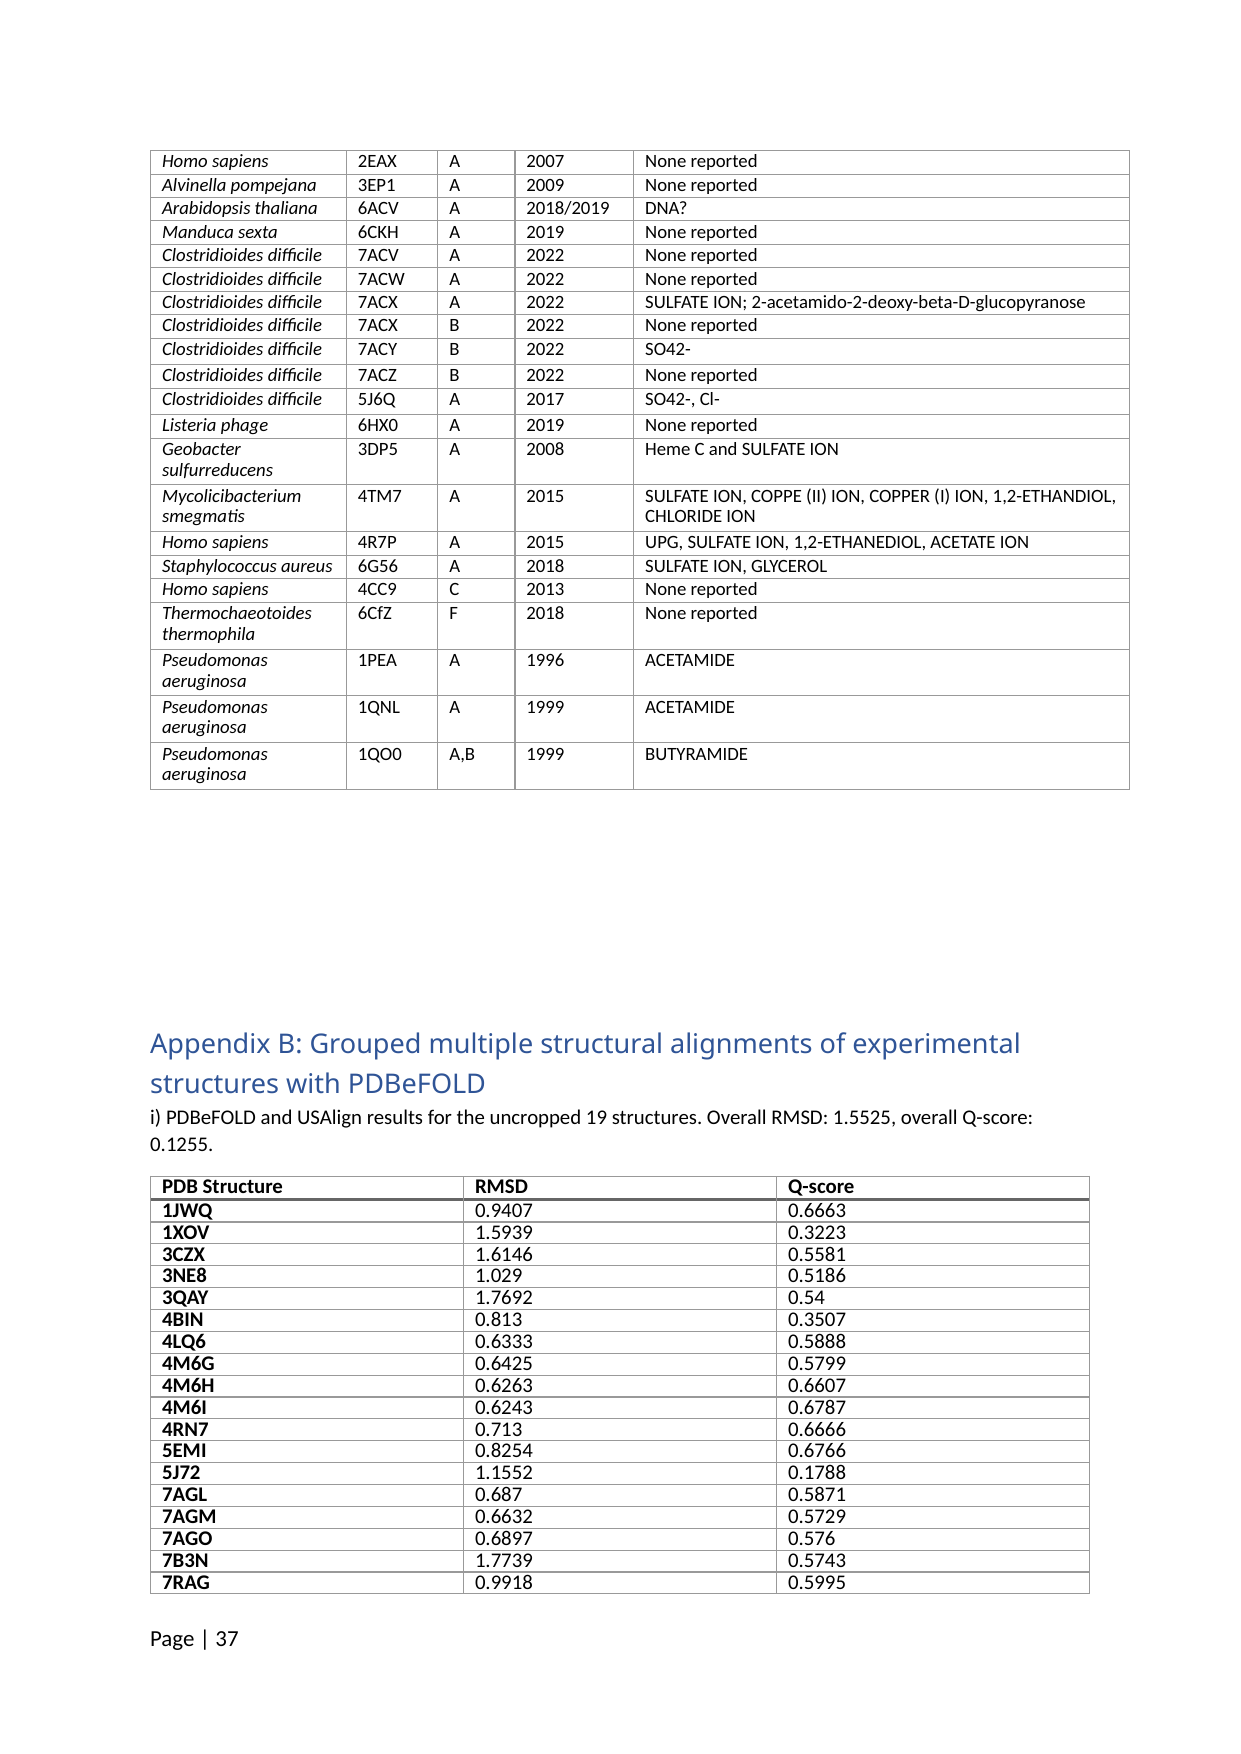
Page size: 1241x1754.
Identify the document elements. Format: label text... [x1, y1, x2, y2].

table_cell 7AGO [151, 1529, 463, 1549]
table_header Q-score [777, 1177, 1089, 1197]
table_cell Geobacter sulfurreducens [151, 439, 346, 484]
table_cell 7AGL [151, 1485, 463, 1506]
table_cell Staphylococcus aureus [151, 556, 346, 578]
table_cell 0.6663 [777, 1201, 1089, 1221]
table_cell A [438, 556, 514, 578]
table_cell 2017 [516, 389, 633, 414]
table_cell 5J6Q [347, 389, 437, 414]
table_cell A [438, 439, 514, 484]
table_cell None reported [634, 603, 1129, 648]
table_cell 1.6146 [464, 1244, 776, 1265]
table_cell 0.687 [464, 1485, 776, 1506]
table_cell None reported [634, 175, 1129, 197]
table_cell 4BIN [151, 1310, 463, 1331]
table_cell B [438, 365, 514, 387]
table_cell 0.3223 [777, 1223, 1089, 1243]
table_cell 1.1552 [464, 1463, 776, 1484]
table_cell 1.7739 [464, 1551, 776, 1571]
table_cell A [438, 245, 514, 267]
table_cell Clostridioides difficile [151, 245, 346, 267]
table_cell 1XOV [151, 1223, 463, 1243]
table_cell 0.5995 [777, 1573, 1089, 1593]
table_cell 2007 [516, 151, 633, 173]
table_cell Pseudomonas aeruginosa [151, 743, 346, 789]
table_cell 6CfZ [347, 603, 437, 648]
table_cell A [438, 268, 514, 291]
table_cell 0.5186 [777, 1266, 1089, 1287]
table_cell Clostridioides difficile [151, 339, 346, 364]
table_cell 2022 [516, 245, 633, 267]
table_cell 2019 [516, 221, 633, 244]
table_cell 5J72 [151, 1463, 463, 1484]
table_cell 0.6425 [464, 1354, 776, 1374]
table_cell 2EAX [347, 151, 437, 173]
table_cell None reported [634, 245, 1129, 267]
table_cell 7AGM [151, 1507, 463, 1528]
table_cell 0.5729 [777, 1507, 1089, 1528]
table_cell SULFATE ION, COPPE (II) ION, COPPER (I) ION, 1,2-ETHANDIOL, CHLORIDE ION [634, 485, 1129, 531]
table_cell A [438, 485, 514, 531]
table_cell 0.54 [777, 1288, 1089, 1309]
table_cell Pseudomonas aeruginosa [151, 696, 346, 742]
table_cell None reported [634, 579, 1129, 602]
table_cell 5EMI [151, 1441, 463, 1462]
table_cell A [438, 198, 514, 220]
table_cell Clostridioides difficile [151, 268, 346, 291]
table_cell A [438, 415, 514, 437]
table_cell None reported [634, 315, 1129, 337]
table_cell 7ACX [347, 292, 437, 314]
table_cell None reported [634, 221, 1129, 244]
table_cell Thermochaeotoides thermophila [151, 603, 346, 648]
table_cell 0.6263 [464, 1376, 776, 1396]
table_cell 2018 [516, 603, 633, 648]
table_cell None reported [634, 151, 1129, 173]
table_cell 0.5799 [777, 1354, 1089, 1374]
table_cell 4LQ6 [151, 1332, 463, 1353]
table_cell 0.6666 [777, 1419, 1089, 1440]
table_cell Homo sapiens [151, 579, 346, 602]
table_cell Clostridioides difficile [151, 315, 346, 337]
table_cell B [438, 315, 514, 337]
table_cell C [438, 579, 514, 602]
table_cell A,B [438, 743, 514, 789]
table_cell Clostridioides difficile [151, 292, 346, 314]
table_cell None reported [634, 365, 1129, 387]
table_cell BUTYRAMIDE [634, 743, 1129, 789]
table_cell 2022 [516, 339, 633, 364]
table_cell 3DP5 [347, 439, 437, 484]
table_cell 1.5939 [464, 1223, 776, 1243]
table_cell 0.576 [777, 1529, 1089, 1549]
table_cell 0.6607 [777, 1376, 1089, 1396]
table_cell 0.6766 [777, 1441, 1089, 1462]
table_cell SO42- [634, 339, 1129, 364]
table_cell 1QO0 [347, 743, 437, 789]
text i) PDBeFOLD and USAlign results for the uncropped 19 structures. Overall RMSD: 1.5525, overall Q-score: 0.1255. [150, 1104, 1090, 1157]
table_cell 7ACV [347, 245, 437, 267]
table_cell Pseudomonas aeruginosa [151, 650, 346, 695]
table_cell 6HX0 [347, 415, 437, 437]
table_cell 0.713 [464, 1419, 776, 1440]
table_cell 6CKH [347, 221, 437, 244]
table_cell A [438, 389, 514, 414]
table_header RMSD [464, 1177, 776, 1197]
table_cell 6ACV [347, 198, 437, 220]
table_cell Homo sapiens [151, 532, 346, 555]
table_cell 2018/2019 [516, 198, 633, 220]
table_cell 0.5871 [777, 1485, 1089, 1506]
table_cell ACETAMIDE [634, 696, 1129, 742]
table_cell 0.6333 [464, 1332, 776, 1353]
table_cell B [438, 339, 514, 364]
table_cell 4M6I [151, 1398, 463, 1418]
table_cell 7ACY [347, 339, 437, 364]
table_cell 2009 [516, 175, 633, 197]
table_cell A [438, 221, 514, 244]
table_cell Mycolicibacterium smegmatis [151, 485, 346, 531]
table_cell 7ACW [347, 268, 437, 291]
table_cell 4CC9 [347, 579, 437, 602]
table_cell 7B3N [151, 1551, 463, 1571]
table_cell 1JWQ [151, 1201, 463, 1221]
table_cell Clostridioides difficile [151, 365, 346, 387]
table_cell Alvinella pompejana [151, 175, 346, 197]
table_cell 0.5743 [777, 1551, 1089, 1571]
table_cell 0.5581 [777, 1244, 1089, 1265]
table_cell SO42-, Cl- [634, 389, 1129, 414]
table_cell 2022 [516, 292, 633, 314]
table_cell 2022 [516, 315, 633, 337]
table_cell 3QAY [151, 1288, 463, 1309]
table_cell A [438, 650, 514, 695]
table_header PDB Structure [151, 1177, 463, 1197]
table_cell 0.6787 [777, 1398, 1089, 1418]
table_cell F [438, 603, 514, 648]
table_cell 0.6897 [464, 1529, 776, 1549]
table_cell Manduca sexta [151, 221, 346, 244]
table_cell 0.5888 [777, 1332, 1089, 1353]
table_cell 1QNL [347, 696, 437, 742]
table_cell 1.7692 [464, 1288, 776, 1309]
table_cell 4R7P [347, 532, 437, 555]
table_cell SULFATE ION; 2-acetamido-2-deoxy-beta-D-glucopyranose [634, 292, 1129, 314]
table_cell 4M6H [151, 1376, 463, 1396]
table_cell SULFATE ION, GLYCEROL [634, 556, 1129, 578]
table_cell 7ACZ [347, 365, 437, 387]
table_cell 7RAG [151, 1573, 463, 1593]
subtitle Appendix B: Grouped multiple structural alignments of experimental structures with PDBeFOLD [150, 1024, 1090, 1101]
table_cell 2019 [516, 415, 633, 437]
table_cell 7ACX [347, 315, 437, 337]
table_cell 0.813 [464, 1310, 776, 1331]
table_cell 0.8254 [464, 1441, 776, 1462]
table_cell 0.6243 [464, 1398, 776, 1418]
table_cell 1.029 [464, 1266, 776, 1287]
table_cell 1999 [516, 743, 633, 789]
table_cell Clostridioides difficile [151, 389, 346, 414]
table_cell 2022 [516, 365, 633, 387]
table_cell 1996 [516, 650, 633, 695]
table_cell ACETAMIDE [634, 650, 1129, 695]
table_cell A [438, 151, 514, 173]
table_cell UPG, SULFATE ION, 1,2-ETHANEDIOL, ACETATE ION [634, 532, 1129, 555]
table_cell Homo sapiens [151, 151, 346, 173]
table_cell 3NE8 [151, 1266, 463, 1287]
table_cell A [438, 292, 514, 314]
table_cell A [438, 175, 514, 197]
table_cell 4TM7 [347, 485, 437, 531]
table_cell Listeria phage [151, 415, 346, 437]
table_cell 6G56 [347, 556, 437, 578]
table_cell 4M6G [151, 1354, 463, 1374]
table_cell 1PEA [347, 650, 437, 695]
table_cell 3CZX [151, 1244, 463, 1265]
table_cell 0.1788 [777, 1463, 1089, 1484]
table_cell Arabidopsis thaliana [151, 198, 346, 220]
table_cell 0.6632 [464, 1507, 776, 1528]
table_cell 2013 [516, 579, 633, 602]
table_cell None reported [634, 415, 1129, 437]
table_cell 0.3507 [777, 1310, 1089, 1331]
table_cell Heme C and SULFATE ION [634, 439, 1129, 484]
table_cell A [438, 696, 514, 742]
table_cell 2022 [516, 268, 633, 291]
table_cell 4RN7 [151, 1419, 463, 1440]
table_cell A [438, 532, 514, 555]
table_cell 2015 [516, 532, 633, 555]
table_cell None reported [634, 268, 1129, 291]
table_cell DNA? [634, 198, 1129, 220]
table_cell 0.9407 [464, 1201, 776, 1221]
table_cell 2018 [516, 556, 633, 578]
table_cell 2008 [516, 439, 633, 484]
table_cell 0.9918 [464, 1573, 776, 1593]
table_cell 2015 [516, 485, 633, 531]
table_cell 3EP1 [347, 175, 437, 197]
table_cell 1999 [516, 696, 633, 742]
